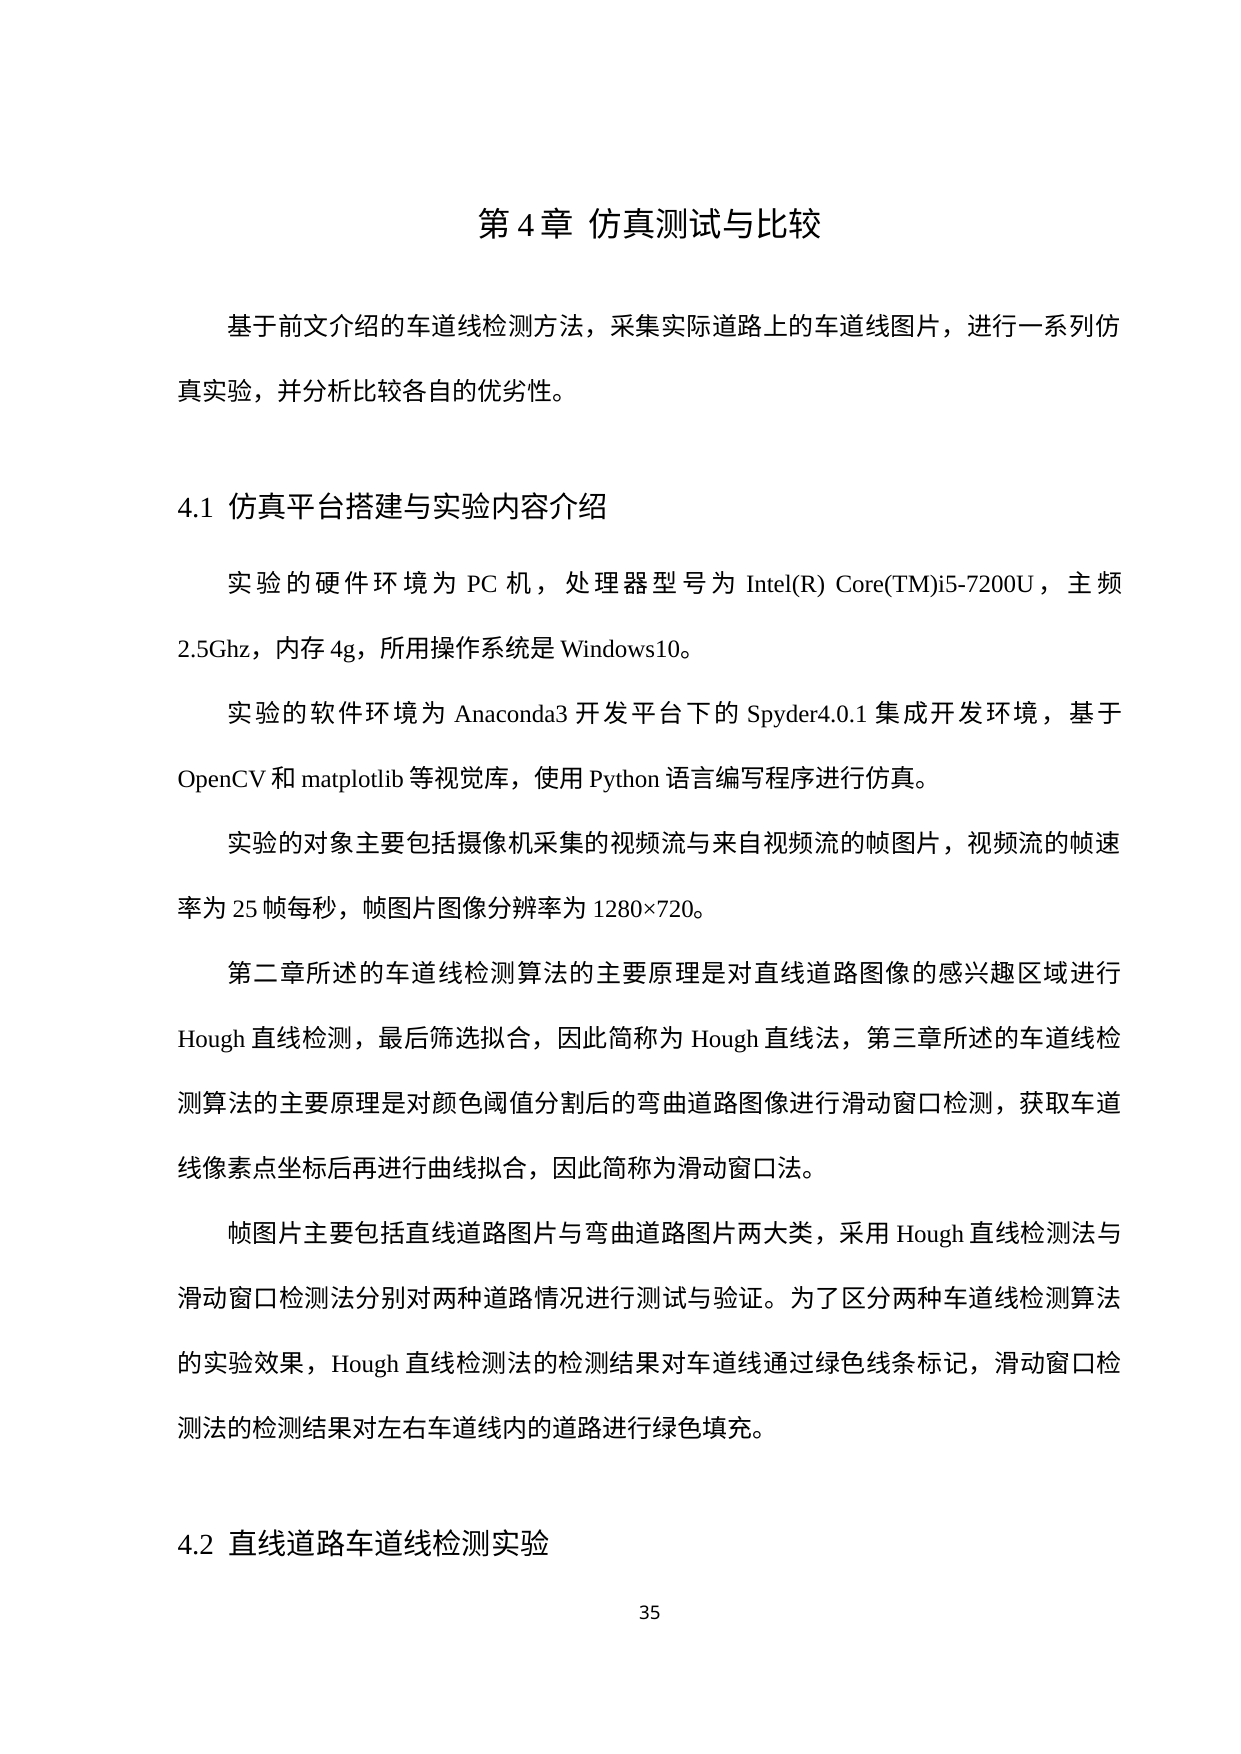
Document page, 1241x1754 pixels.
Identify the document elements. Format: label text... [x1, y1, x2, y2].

subtitle 4.2 直线道路车道线检测实验 [177, 1509, 1122, 1574]
text 实验的软件环境为Anaconda3开发平台下的Spyder4.0.1集成开发环境，基于OpenCV和matplotlib等视觉库，使用Python语言编写程序进行仿真。 [177, 679, 1122, 809]
subtitle 4.1 仿真平台搭建与实验内容介绍 [177, 472, 1122, 537]
subtitle 第4章 仿真测试与比较 [177, 189, 1122, 254]
text 基于前文介绍的车道线检测方法，采集实际道路上的车道线图片，进行一系列仿真实验，并分析比较各自的优劣性。 [177, 292, 1122, 422]
text 实验的硬件环境为PC机，处理器型号为Intel(R) Core(TM)i5-7200U，主频2.5Ghz，内存4g，所用操作系统是Windows10。 [177, 549, 1122, 679]
text 实验的对象主要包括摄像机采集的视频流与来自视频流的帧图片，视频流的帧速率为25帧每秒，帧图片图像分辨率为1280×720。 [177, 809, 1122, 939]
text 帧图片主要包括直线道路图片与弯曲道路图片两大类，采用Hough直线检测法与滑动窗口检测法分别对两种道路情况进行测试与验证。为了区分两种车道线检测算法的实验效果，Hough直线检测法的检测结果对车道线通过绿色线条标记，滑动窗口检测法的检测结果对左右车道线内的道路进行绿色填充。 [177, 1199, 1122, 1459]
text 第二章所述的车道线检测算法的主要原理是对直线道路图像的感兴趣区域进行Hough直线检测，最后筛选拟合，因此简称为Hough直线法，第三章所述的车道线检测算法的主要原理是对颜色阈值分割后的弯曲道路图像进行滑动窗口检测，获取车道线像素点坐标后再进行曲线拟合，因此简称为滑动窗口法。 [177, 939, 1122, 1199]
